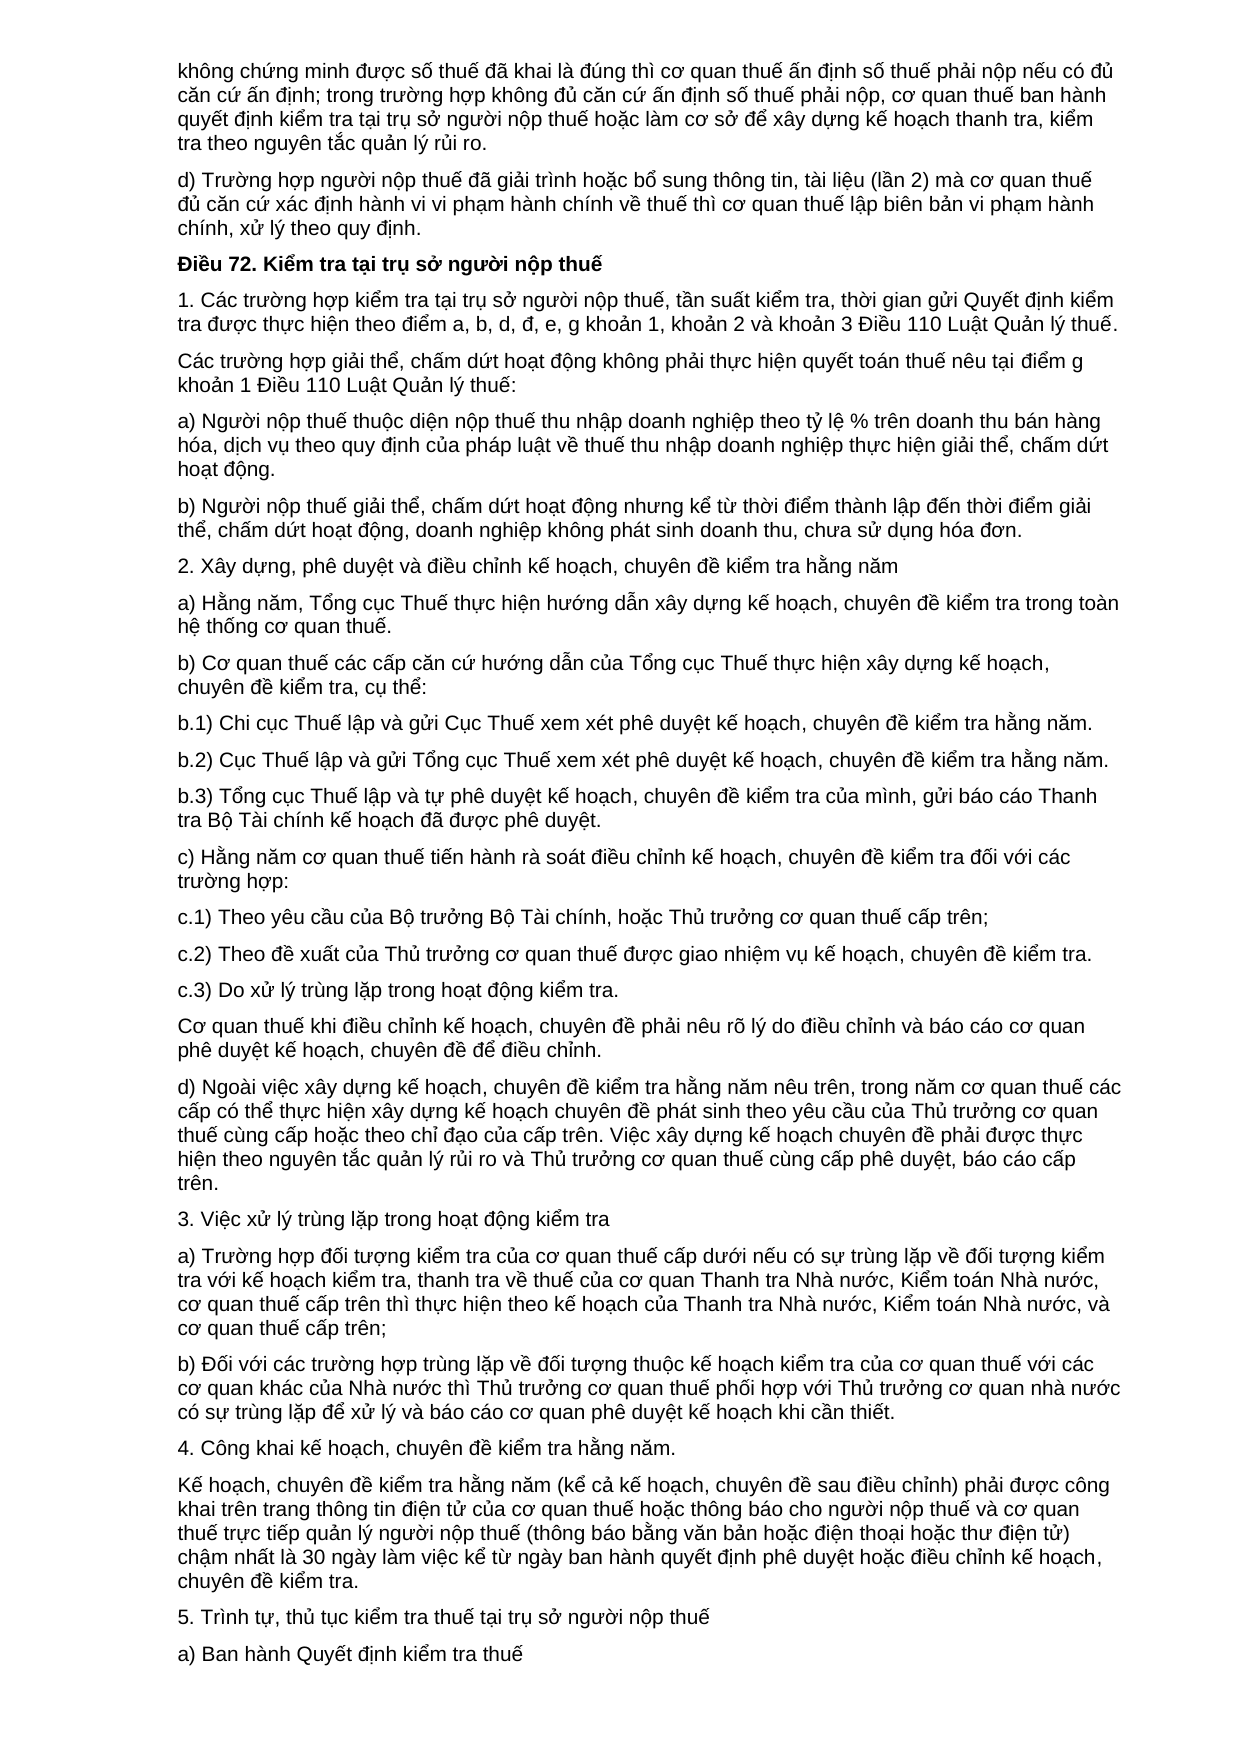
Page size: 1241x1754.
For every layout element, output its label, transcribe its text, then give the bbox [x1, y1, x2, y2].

text b.2) Cục Thuế lập và gửi Tổng cục Thuế xem xét phê duyệt kế hoạch, chuyên đề kiểm tra hằng năm. [177, 748, 1122, 772]
text 3. Việc xử lý trùng lặp trong hoạt động kiểm tra [177, 1207, 1122, 1231]
text Kế hoạch, chuyên đề kiểm tra hằng năm (kể cả kế hoạch, chuyên đề sau điều chỉnh) phải được công khai trên trang thông tin điện tử của cơ quan thuế hoặc thông báo cho người nộp thuế và cơ quan thuế trực tiếp quản lý người nộp thuế (thông báo bằng văn bản hoặc điện thoại hoặc thư điện tử) chậm nhất là 30 ngày làm việc kể từ ngày ban hành quyết định phê duyệt hoặc điều chỉnh kế hoạch, chuyên đề kiểm tra. [177, 1473, 1122, 1592]
text 2. Xây dựng, phê duyệt và điều chỉnh kế hoạch, chuyên đề kiểm tra hằng năm [177, 554, 1122, 578]
text c.2) Theo đề xuất của Thủ trưởng cơ quan thuế được giao nhiệm vụ kế hoạch, chuyên đề kiểm tra. [177, 941, 1122, 965]
text d) Ngoài việc xây dựng kế hoạch, chuyên đề kiểm tra hằng năm nêu trên, trong năm cơ quan thuế các cấp có thể thực hiện xây dựng kế hoạch chuyên đề phát sinh theo yêu cầu của Thủ trưởng cơ quan thuế cùng cấp hoặc theo chỉ đạo của cấp trên. Việc xây dựng kế hoạch chuyên đề phải được thực hiện theo nguyên tắc quản lý rủi ro và Thủ trưởng cơ quan thuế cùng cấp phê duyệt, báo cáo cấp trên. [177, 1075, 1122, 1194]
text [177, 59, 1122, 155]
text b) Đối với các trường hợp trùng lặp về đối tượng thuộc kế hoạch kiểm tra của cơ quan thuế với các cơ quan khác của Nhà nước thì Thủ trưởng cơ quan thuế phối hợp với Thủ trưởng cơ quan nhà nước có sự trùng lặp để xử lý và báo cáo cơ quan phê duyệt kế hoạch khi cần thiết. [177, 1352, 1122, 1424]
text c.3) Do xử lý trùng lặp trong hoạt động kiểm tra. [177, 978, 1122, 1002]
text b.3) Tổng cục Thuế lập và tự phê duyệt kế hoạch, chuyên đề kiểm tra của mình, gửi báo cáo Thanh tra Bộ Tài chính kế hoạch đã được phê duyệt. [177, 784, 1122, 832]
text a) Người nộp thuế thuộc diện nộp thuế thu nhập doanh nghiệp theo tỷ lệ % trên doanh thu bán hàng hóa, dịch vụ theo quy định của pháp luật về thuế thu nhập doanh nghiệp thực hiện giải thể, chấm dứt hoạt động. [177, 409, 1122, 481]
text a) Hằng năm, Tổng cục Thuế thực hiện hướng dẫn xây dựng kế hoạch, chuyên đề kiểm tra trong toàn hệ thống cơ quan thuế. [177, 590, 1122, 638]
text b) Cơ quan thuế các cấp căn cứ hướng dẫn của Tổng cục Thuế thực hiện xây dựng kế hoạch, chuyên đề kiểm tra, cụ thể: [177, 651, 1122, 699]
text Các trường hợp giải thể, chấm dứt hoạt động không phải thực hiện quyết toán thuế nêu tại điểm g khoản 1 Điều 110 Luật Quản lý thuế: [177, 349, 1122, 397]
text c.1) Theo yêu cầu của Bộ trưởng Bộ Tài chính, hoặc Thủ trưởng cơ quan thuế cấp trên; [177, 905, 1122, 929]
text 1. Các trường hợp kiểm tra tại trụ sở người nộp thuế, tần suất kiểm tra, thời gian gửi Quyết định kiểm tra được thực hiện theo điểm a, b, d, đ, e, g khoản 1, khoản 2 và khoản 3 Điều 110 Luật Quản lý thuế. [177, 288, 1122, 336]
text a) Trường hợp đối tượng kiểm tra của cơ quan thuế cấp dưới nếu có sự trùng lặp về đối tượng kiểm tra với kế hoạch kiểm tra, thanh tra về thuế của cơ quan Thanh tra Nhà nước, Kiểm toán Nhà nước, cơ quan thuế cấp trên thì thực hiện theo kế hoạch của Thanh tra Nhà nước, Kiểm toán Nhà nước, và cơ quan thuế cấp trên; [177, 1243, 1122, 1339]
text 5. Trình tự, thủ tục kiểm tra thuế tại trụ sở người nộp thuế [177, 1605, 1122, 1629]
text b.1) Chi cục Thuế lập và gửi Cục Thuế xem xét phê duyệt kế hoạch, chuyên đề kiểm tra hằng năm. [177, 711, 1122, 735]
text c) Hằng năm cơ quan thuế tiến hành rà soát điều chỉnh kế hoạch, chuyên đề kiểm tra đối với các trường hợp: [177, 844, 1122, 892]
text 4. Công khai kế hoạch, chuyên đề kiểm tra hằng năm. [177, 1436, 1122, 1460]
text a) Ban hành Quyết định kiểm tra thuế [177, 1641, 1122, 1665]
text d) Trường hợp người nộp thuế đã giải trình hoặc bổ sung thông tin, tài liệu (lần 2) mà cơ quan thuế đủ căn cứ xác định hành vi vi phạm hành chính về thuế thì cơ quan thuế lập biên bản vi phạm hành chính, xử lý theo quy định. [177, 167, 1122, 239]
subtitle Điều 72. Kiểm tra tại trụ sở người nộp thuế [177, 252, 1122, 276]
text Cơ quan thuế khi điều chỉnh kế hoạch, chuyên đề phải nêu rõ lý do điều chỉnh và báo cáo cơ quan phê duyệt kế hoạch, chuyên đề để điều chỉnh. [177, 1014, 1122, 1062]
text b) Người nộp thuế giải thể, chấm dứt hoạt động nhưng kể từ thời điểm thành lập đến thời điểm giải thể, chấm dứt hoạt động, doanh nghiệp không phát sinh doanh thu, chưa sử dụng hóa đơn. [177, 493, 1122, 541]
